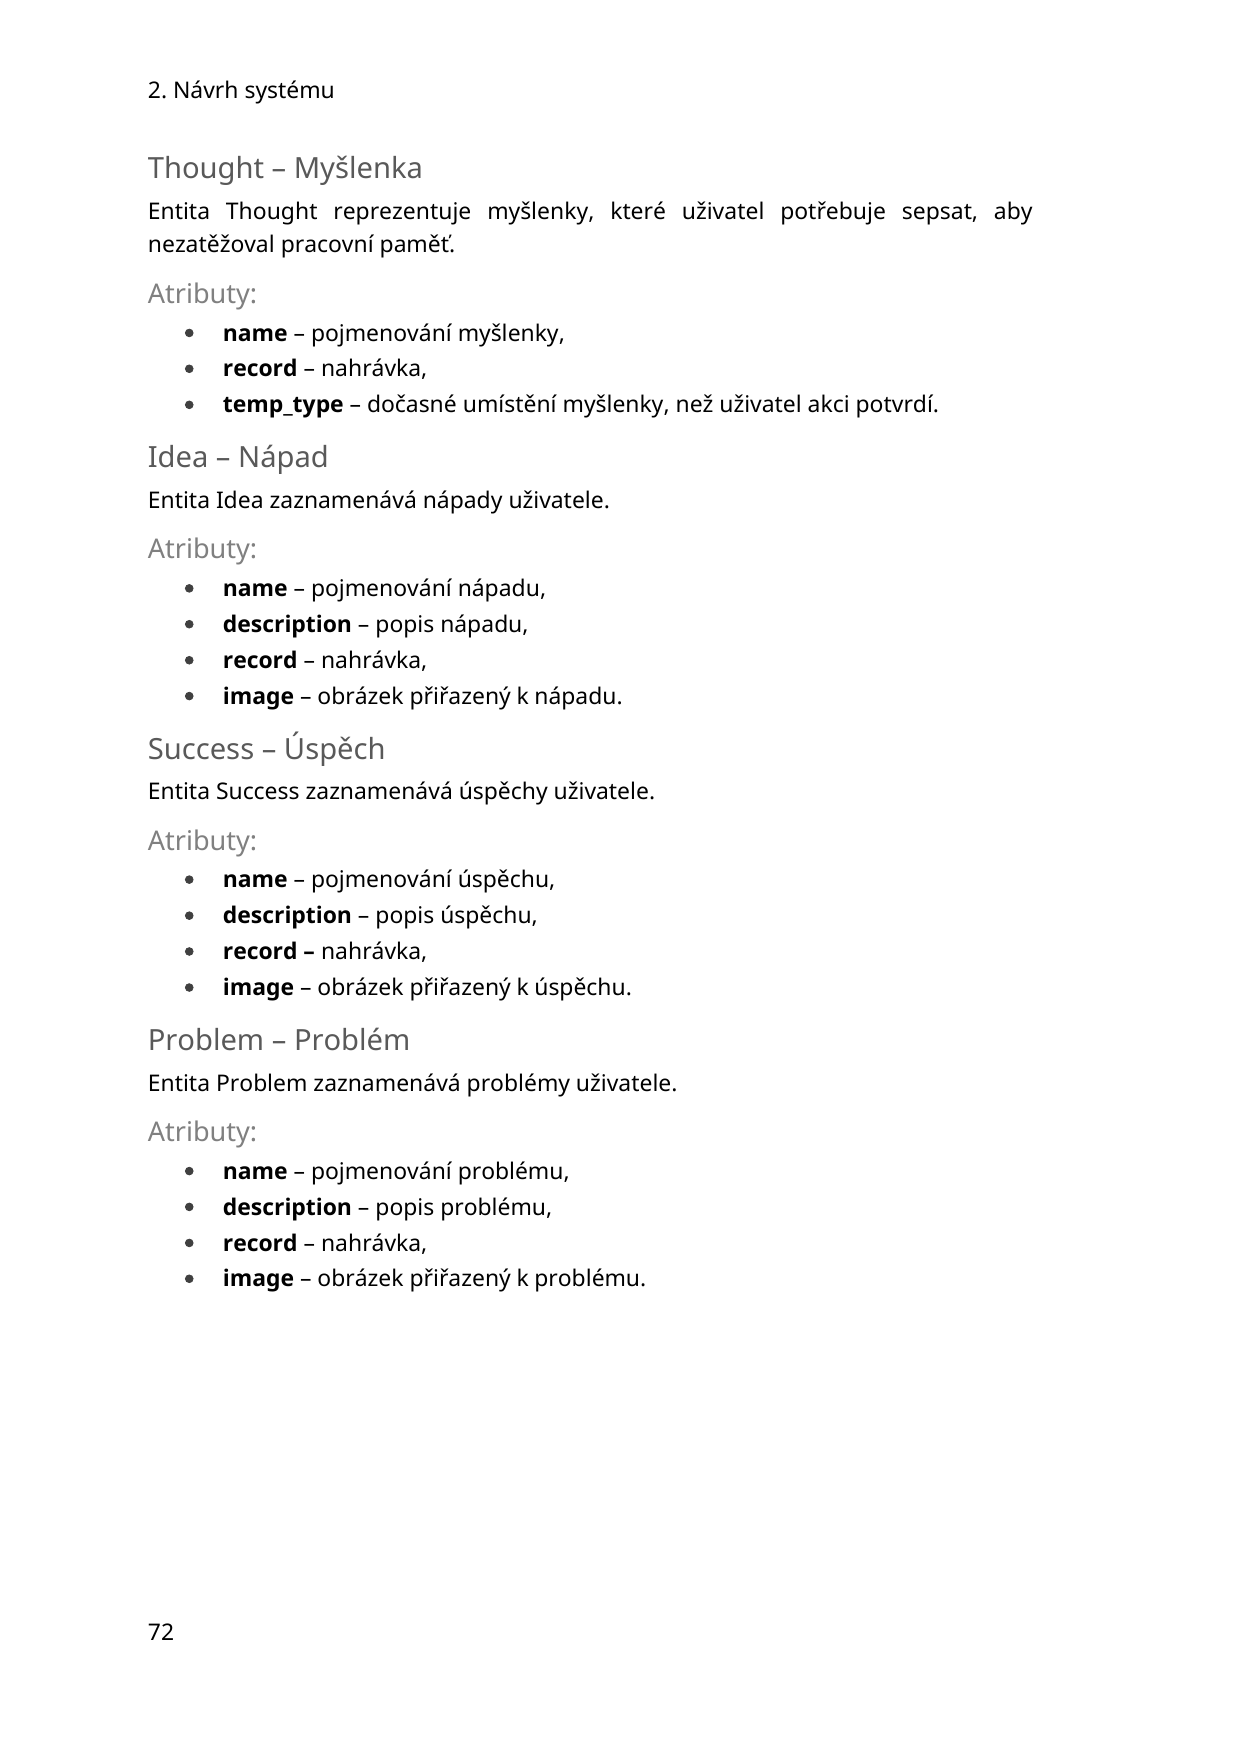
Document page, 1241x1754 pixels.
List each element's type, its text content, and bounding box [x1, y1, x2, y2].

list name – pojmenování úspěchu, [185, 863, 1033, 894]
list description – popis nápadu, [185, 608, 1033, 639]
list record – nahrávka, [185, 644, 1033, 675]
list description – popis úspěchu, [185, 899, 1033, 930]
list name – pojmenování nápadu, [185, 572, 1033, 603]
subtitle Atributy: [148, 1113, 1033, 1149]
subtitle Problem – Problém [148, 1019, 1033, 1059]
subtitle Atributy: [148, 821, 1033, 858]
subtitle Success – Úspěch [148, 728, 1033, 768]
list record – nahrávka, [185, 935, 1033, 966]
list name – pojmenování problému, [185, 1154, 1033, 1186]
list image – obrázek přiřazený k úspěchu. [185, 971, 1033, 1002]
subtitle Idea – Nápad [148, 437, 1033, 476]
list image – obrázek přiřazený k nápadu. [185, 680, 1033, 711]
list image – obrázek přiřazený k problému. [185, 1262, 1033, 1294]
list record – nahrávka, [185, 1226, 1033, 1258]
list description – popis problému, [185, 1191, 1033, 1222]
text Entita Idea zaznamenává nápady uživatele. [148, 484, 1033, 515]
list name – pojmenování myšlenky, [185, 316, 1033, 348]
list record – nahrávka, [185, 352, 1033, 384]
subtitle Thought – Myšlenka [148, 148, 1033, 187]
subtitle Atributy: [148, 274, 1033, 311]
subtitle Atributy: [148, 530, 1033, 567]
text Entita Success zaznamenává úspěchy uživatele. [148, 775, 1033, 806]
text Entita Problem zaznamenává problémy uživatele. [148, 1066, 1033, 1098]
text Entita Thought reprezentuje myšlenky, které uživatel potřebuje sepsat, aby nezatěžoval pracovní paměť. [148, 194, 1033, 259]
list temp_type – dočasné umístění myšlenky, než uživatel akci potvrdí. [185, 388, 1033, 419]
